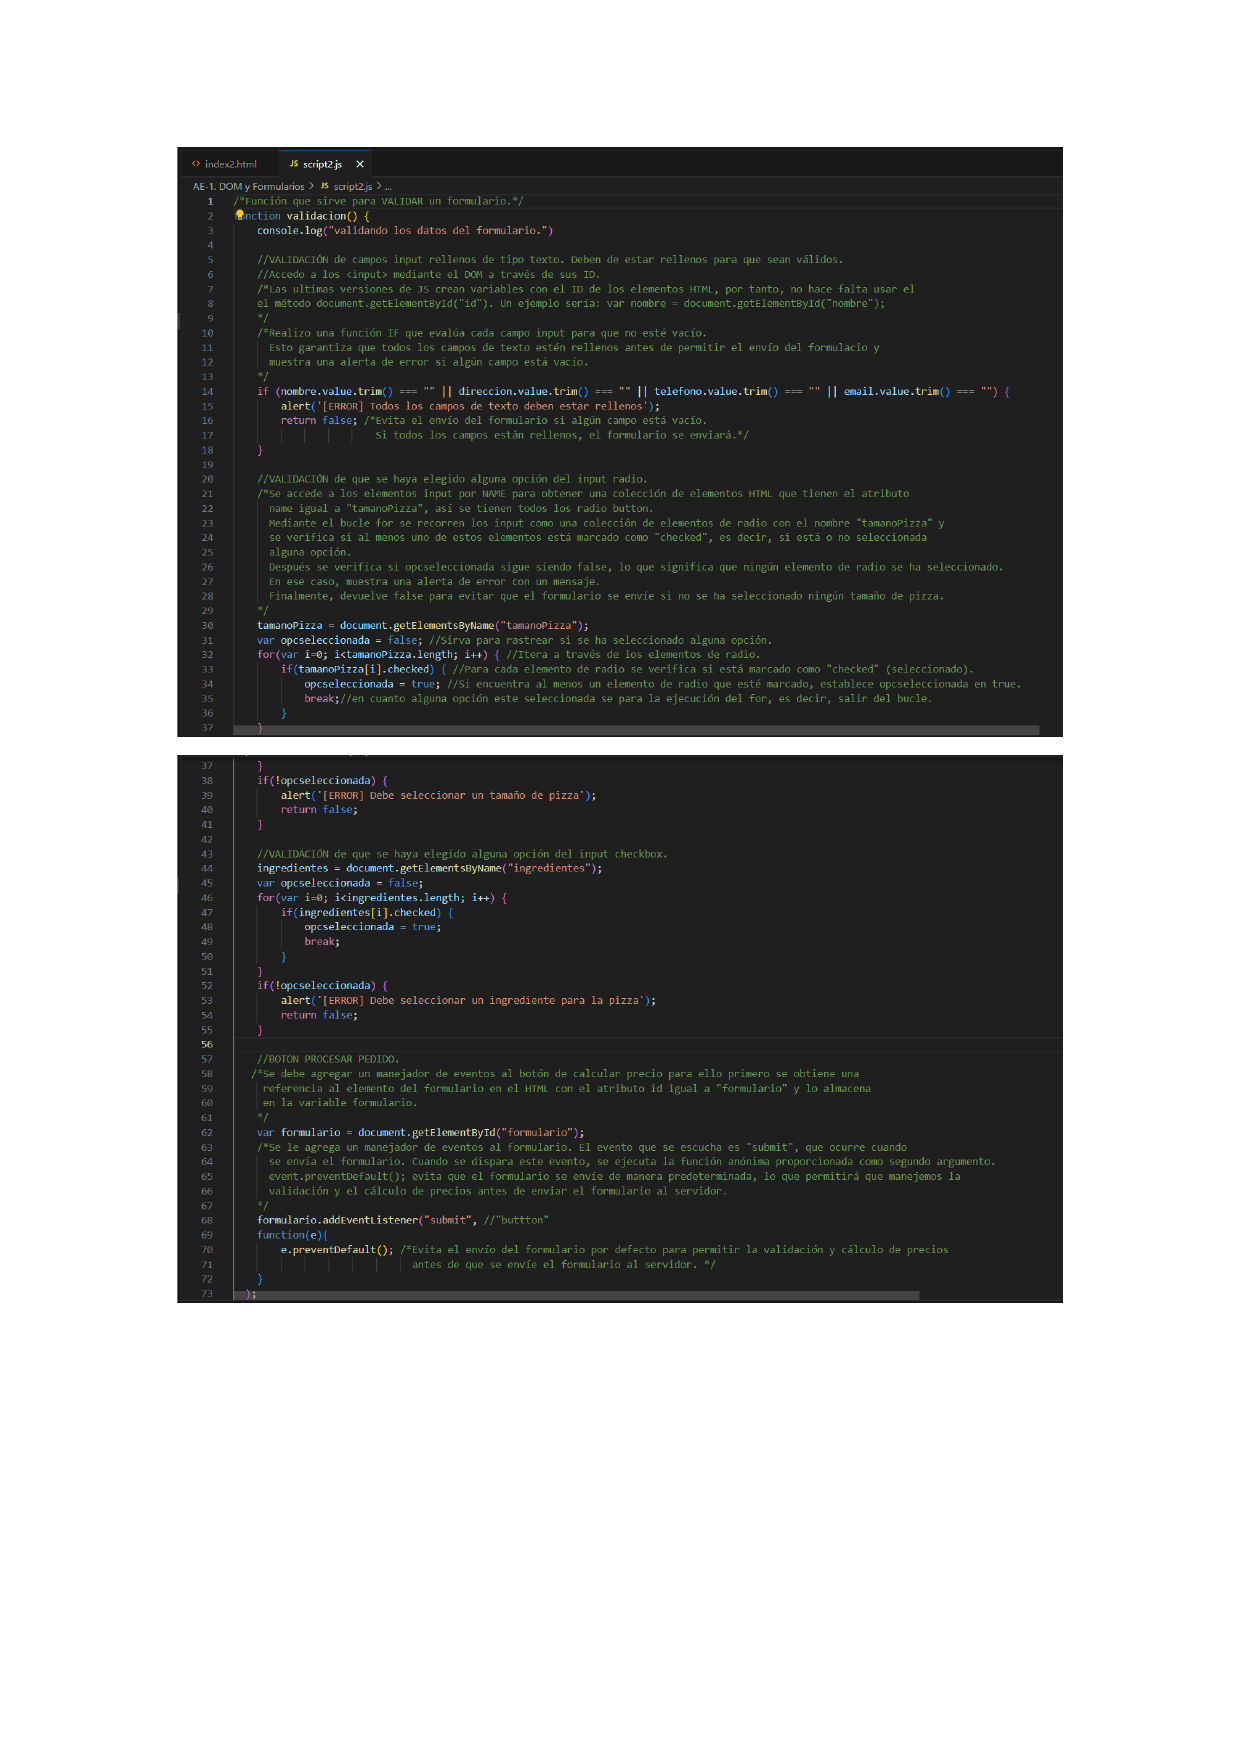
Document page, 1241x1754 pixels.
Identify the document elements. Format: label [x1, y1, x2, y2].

picture [177, 147, 1063, 737]
picture [177, 755, 1063, 1303]
